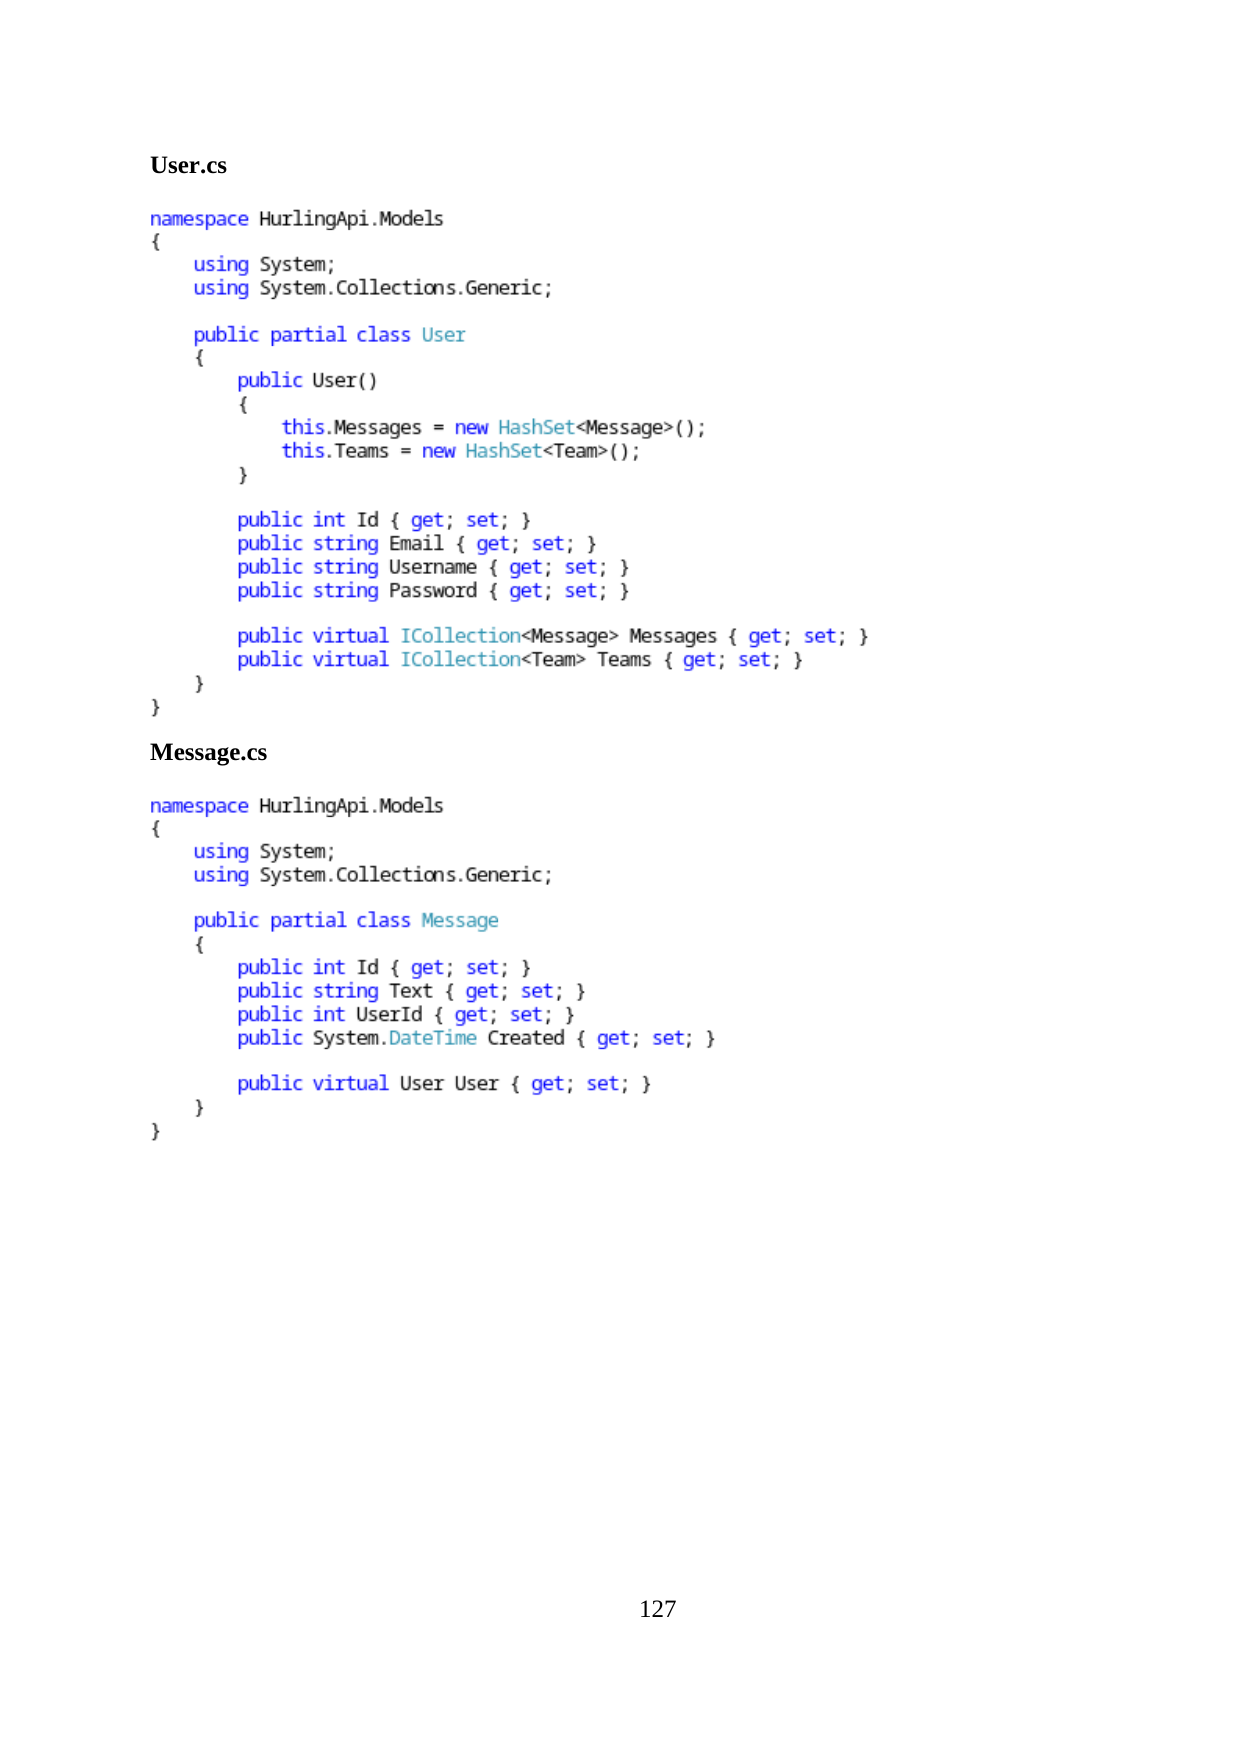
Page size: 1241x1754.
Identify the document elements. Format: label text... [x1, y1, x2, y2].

subtitle Message.cs [150, 737, 1090, 765]
subtitle User.cs [150, 150, 1090, 179]
